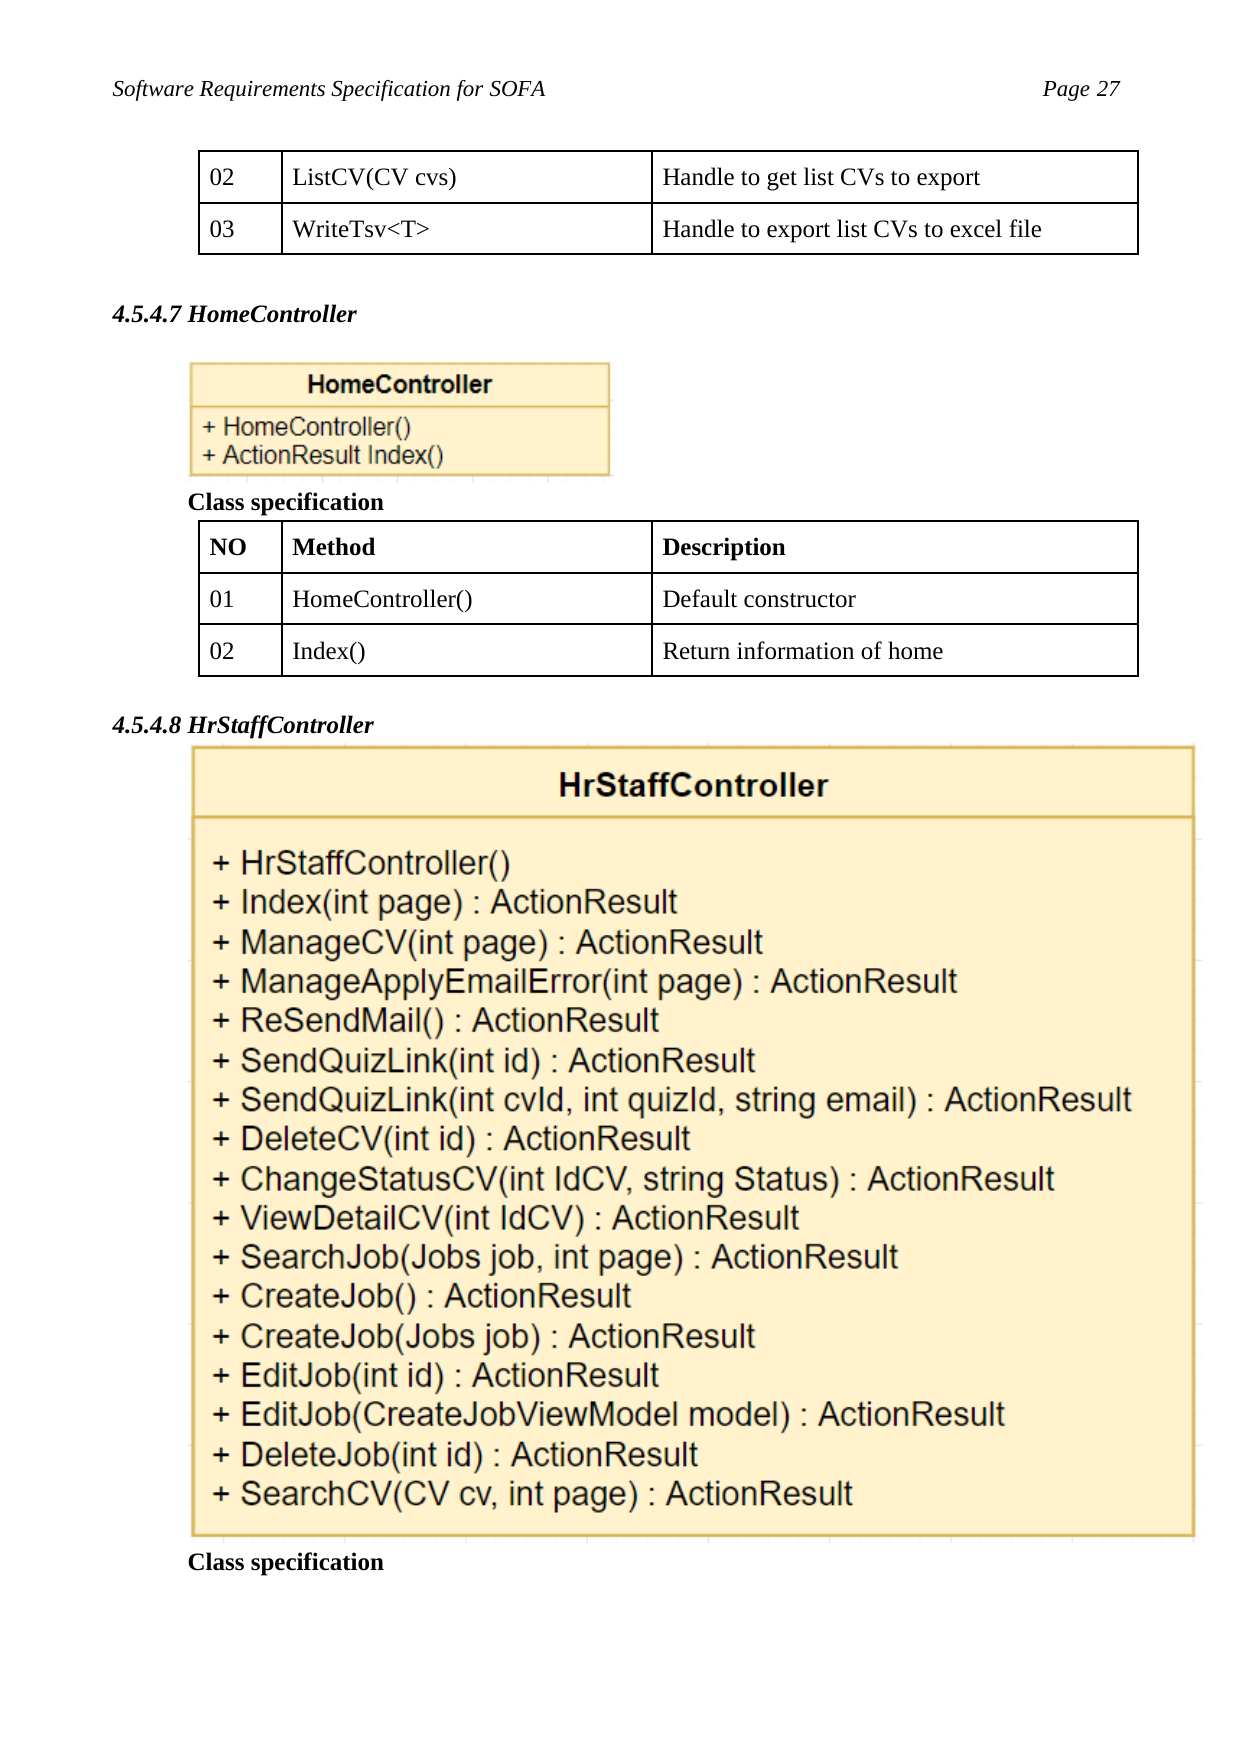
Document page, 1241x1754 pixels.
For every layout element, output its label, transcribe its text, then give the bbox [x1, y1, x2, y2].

table_header NO [200, 522, 281, 572]
table_cell 02 [200, 152, 281, 202]
table_cell 01 [200, 574, 281, 623]
text Class specification [187, 1547, 1128, 1576]
subtitle 4.5.4.7 HomeController [112, 299, 1128, 328]
table_cell Handle to export list CVs to excel file [653, 204, 1137, 253]
picture [187, 362, 614, 483]
table_cell Index() [283, 625, 651, 675]
table_cell ListCV(CV cvs) [283, 152, 651, 202]
table_cell Handle to get list CVs to export [653, 152, 1137, 202]
table_cell 03 [200, 204, 281, 253]
table_cell Return information of home [653, 625, 1137, 675]
table_cell 02 [200, 625, 281, 675]
picture [187, 743, 1203, 1543]
text Class specification [187, 487, 1128, 516]
table_cell HomeController() [283, 574, 651, 623]
subtitle 4.5.4.8 HrStaffController [112, 710, 1128, 739]
table_header Description [653, 522, 1137, 572]
table_cell Default constructor [653, 574, 1137, 623]
table_cell WriteTsv<T> [283, 204, 651, 253]
table_header Method [283, 522, 651, 572]
